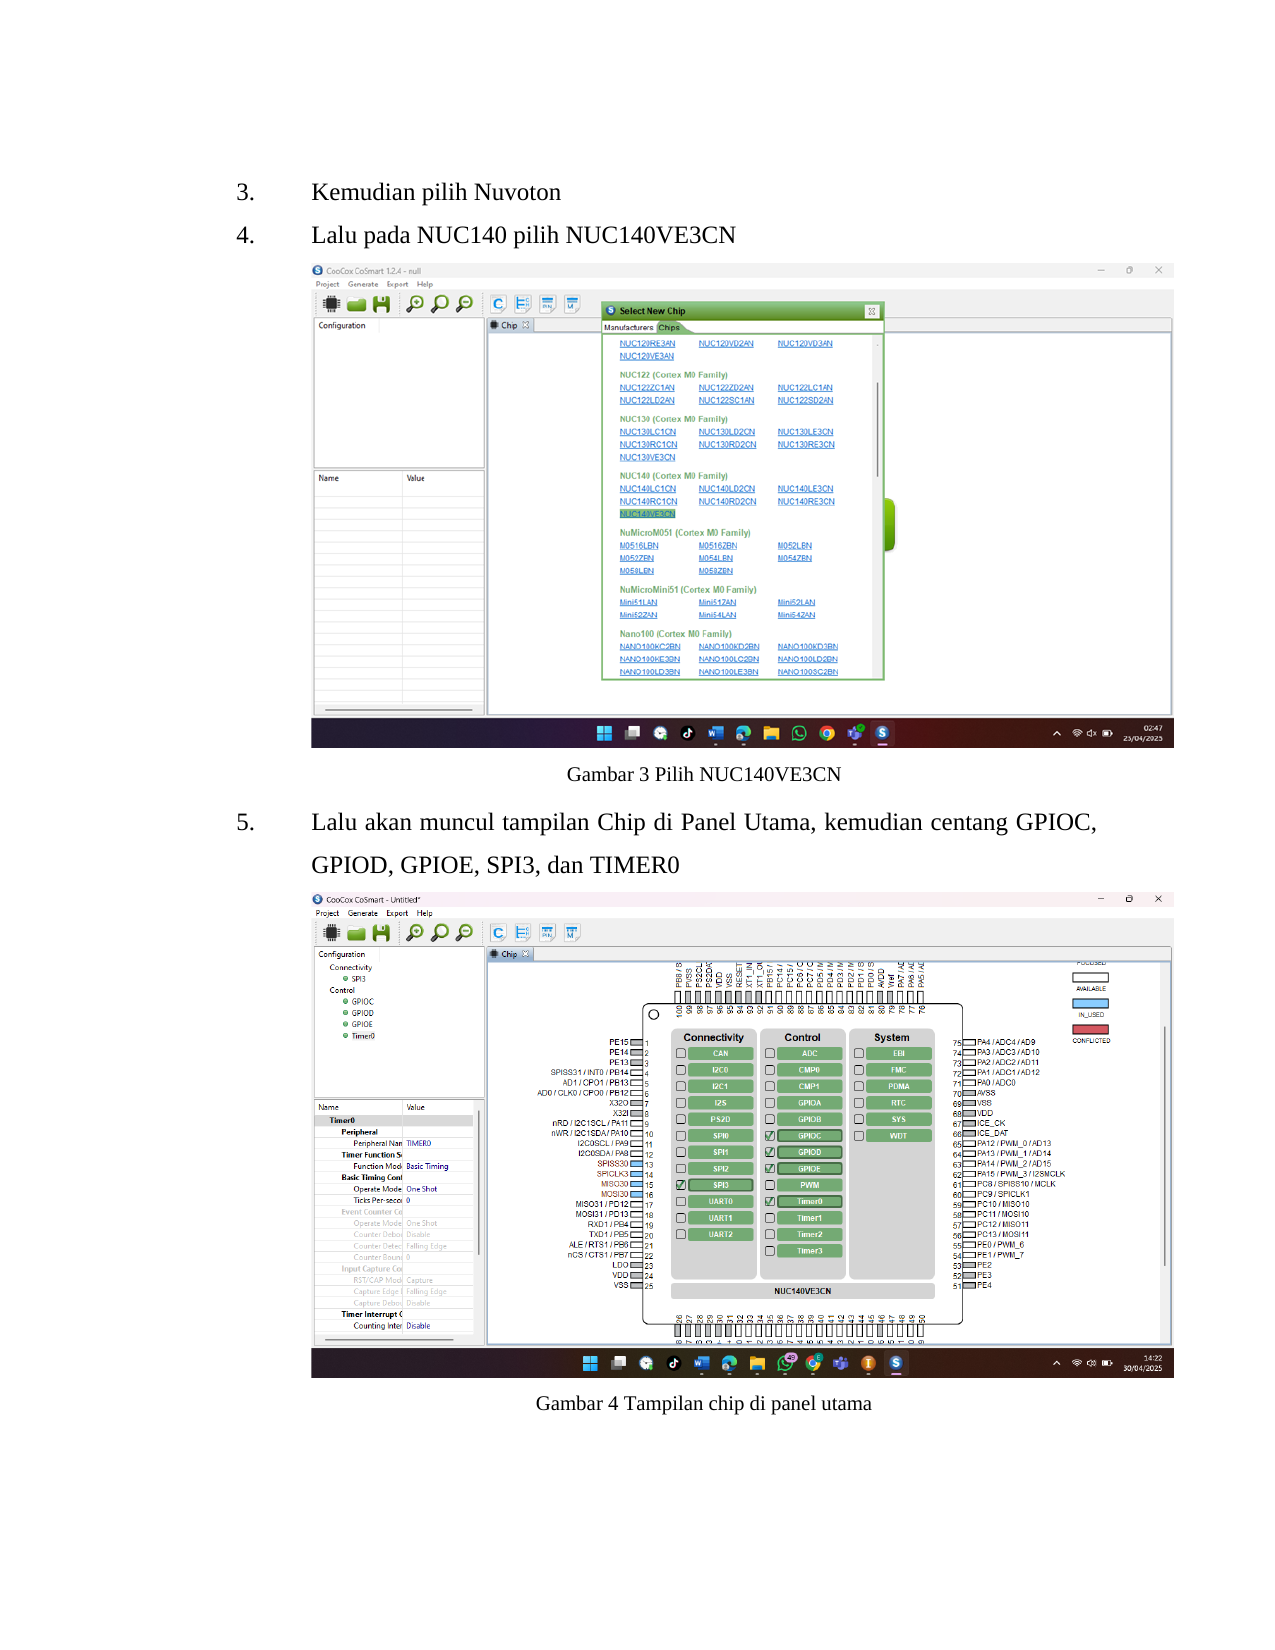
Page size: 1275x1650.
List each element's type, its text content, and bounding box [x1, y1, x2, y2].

list Kemudian pilih Nuvoton [236, 177, 1098, 206]
picture [311, 892, 1174, 1378]
text Gambar 4 Tampilan chip di panel utama [310, 1391, 1098, 1415]
list Lalu akan muncul tampilan Chip di Panel Utama, kemudian centang GPIOC, GPIOD, GPIOE, SPI3, dan TIMER0 [236, 807, 1098, 878]
picture [311, 263, 1174, 748]
list Lalu pada NUC140 pilih NUC140VE3CN [236, 220, 1098, 249]
text Gambar 3 Pilih NUC140VE3CN [310, 762, 1098, 786]
